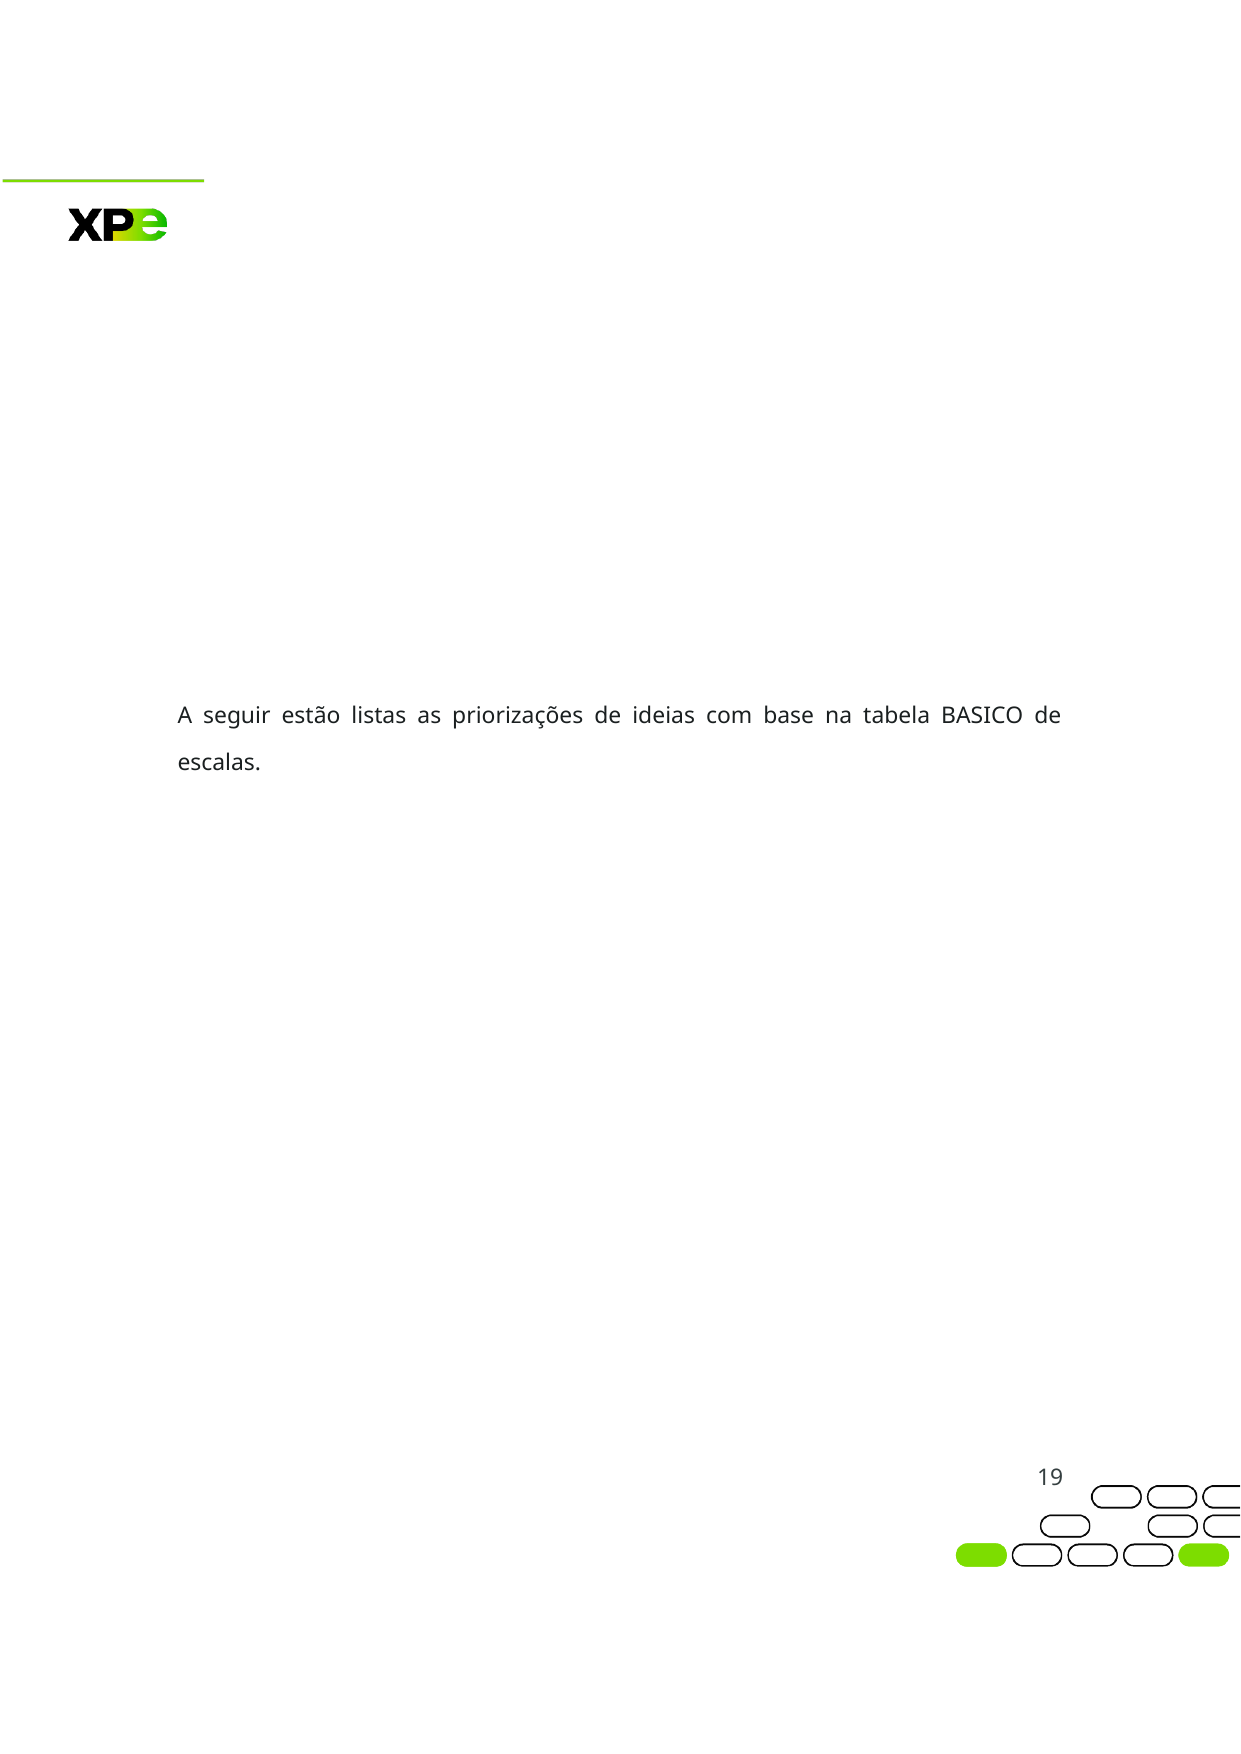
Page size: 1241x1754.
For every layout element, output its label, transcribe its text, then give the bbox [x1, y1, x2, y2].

picture [2, 176, 205, 273]
picture [955, 1485, 1241, 1567]
text A seguir estão listas as priorizações de ideias com base na tabela BASICO de escalas. [177, 699, 1063, 777]
